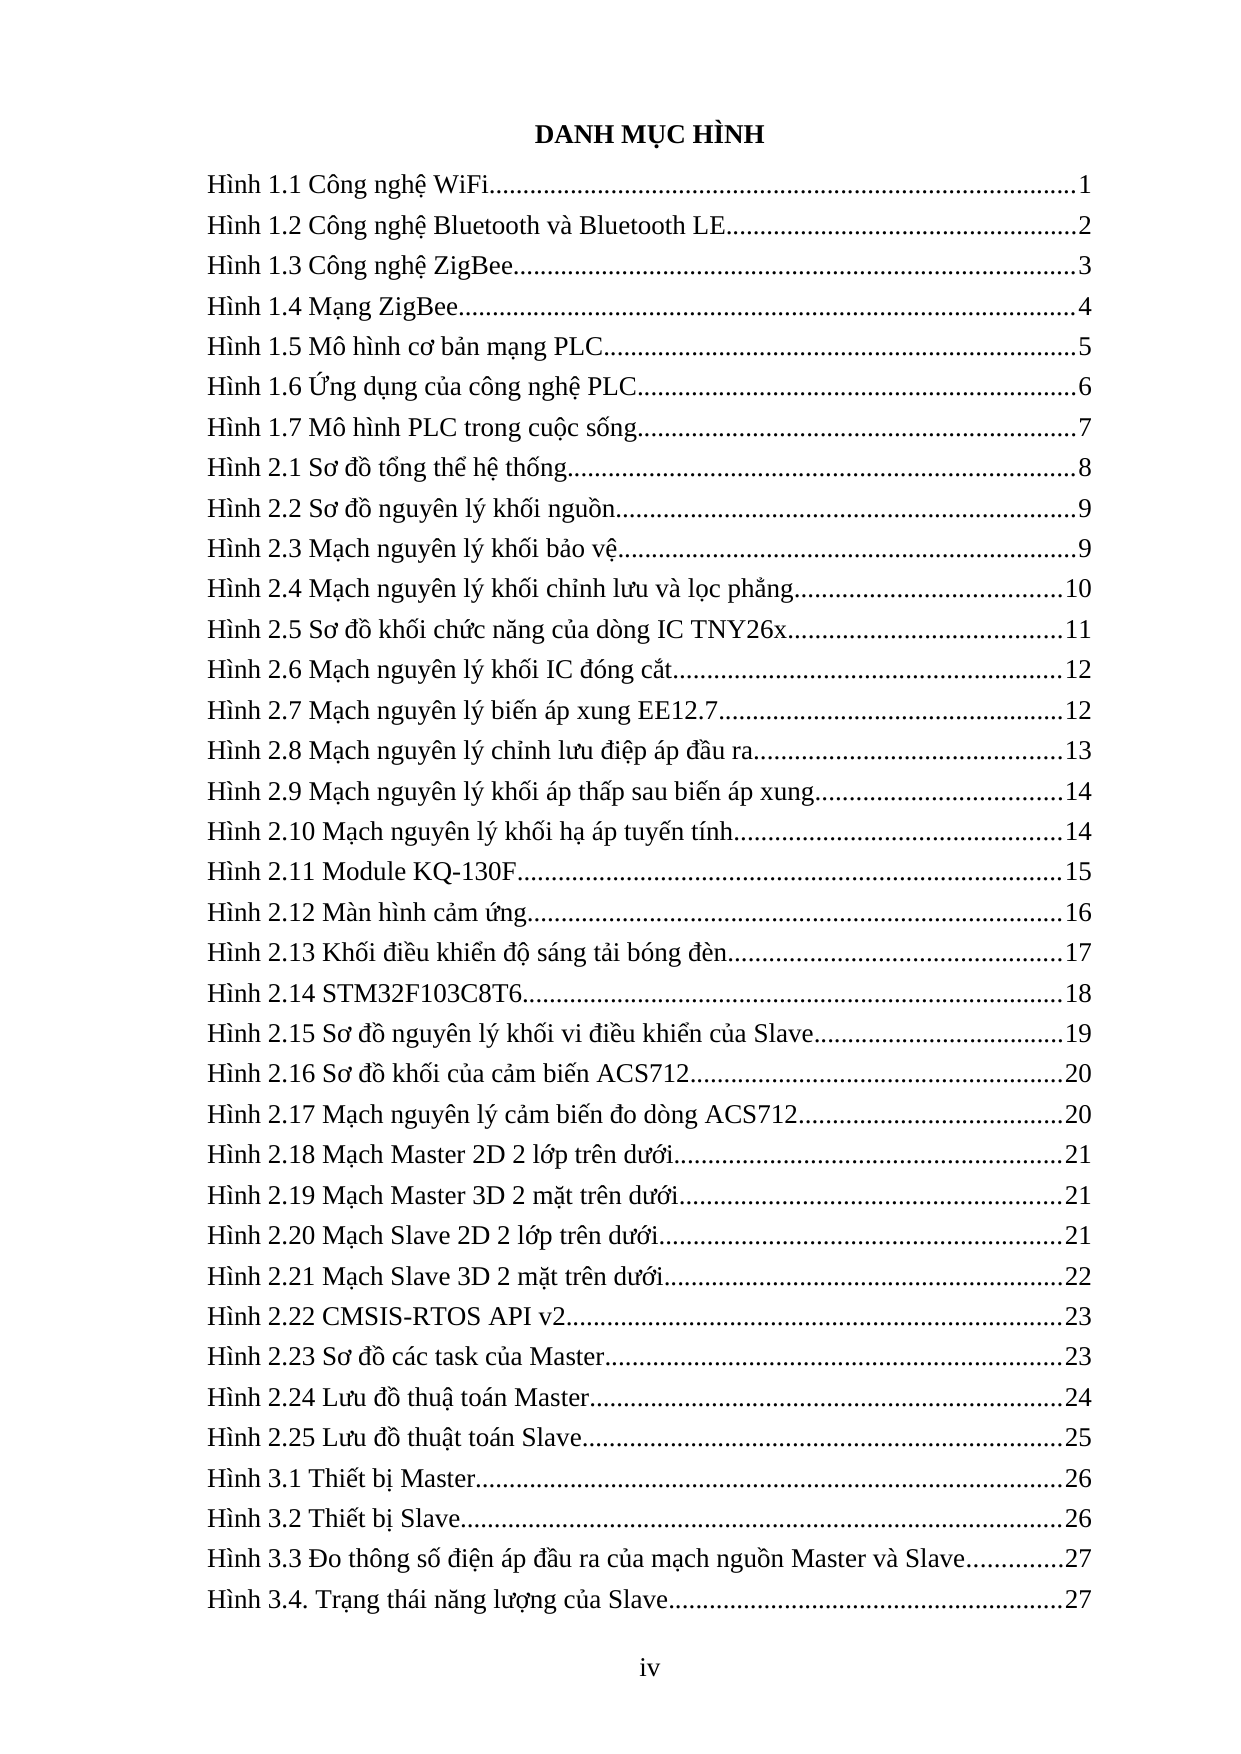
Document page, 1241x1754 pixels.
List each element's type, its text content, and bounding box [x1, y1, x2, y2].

text Hình 1.6 Ứng dụng của công nghệ PLC 6 [207, 370, 1092, 402]
text Hình 2.12 Màn hình cảm ứng 16 [207, 896, 1092, 927]
text Hình 2.18 Mạch Master 2D 2 lớp trên dưới 21 [207, 1138, 1092, 1169]
text Hình 2.24 Lưu đồ thuậ toán Master 24 [207, 1381, 1092, 1412]
text Hình 2.25 Lưu đồ thuật toán Slave 25 [207, 1421, 1092, 1452]
text Hình 2.5 Sơ đồ khối chức năng của dòng IC TNY26x 11 [207, 613, 1092, 644]
text Hình 1.4 Mạng ZigBee 4 [207, 289, 1092, 321]
text Hình 2.15 Sơ đồ nguyên lý khối vi điều khiển của Slave 19 [207, 1017, 1092, 1048]
text Hình 2.21 Mạch Slave 3D 2 mặt trên dưới 22 [207, 1259, 1092, 1291]
text Hình 2.13 Khối điều khiển độ sáng tải bóng đèn 17 [207, 936, 1092, 967]
text Hình 1.7 Mô hình PLC trong cuộc sống 7 [207, 411, 1092, 442]
text Hình 2.11 Module KQ-130F 15 [207, 855, 1092, 887]
text DANH MỤC HÌNH [207, 118, 1092, 149]
text Hình 2.14 STM32F103C8T6 18 [207, 977, 1092, 1008]
text Hình 2.1 Sơ đồ tổng thể hệ thống 8 [207, 451, 1092, 482]
text Hình 2.22 CMSIS-RTOS API v2 23 [207, 1300, 1092, 1331]
text Hình 3.2 Thiết bị Slave 26 [207, 1502, 1092, 1533]
text Hình 1.3 Công nghệ ZigBee 3 [207, 249, 1092, 280]
text Hình 2.9 Mạch nguyên lý khối áp thấp sau biến áp xung 14 [207, 774, 1092, 806]
text Hình 2.6 Mạch nguyên lý khối IC đóng cắt 12 [207, 653, 1092, 684]
text Hình 2.19 Mạch Master 3D 2 mặt trên dưới 21 [207, 1179, 1092, 1210]
text Hình 3.4. Trạng thái năng lượng của Slave 27 [207, 1583, 1092, 1614]
text Hình 2.7 Mạch nguyên lý biến áp xung EE12.7 12 [207, 694, 1092, 725]
text Hình 2.20 Mạch Slave 2D 2 lớp trên dưới 21 [207, 1219, 1092, 1250]
text Hình 2.16 Sơ đồ khối của cảm biến ACS712 20 [207, 1057, 1092, 1089]
text Hình 2.23 Sơ đồ các task của Master 23 [207, 1340, 1092, 1372]
text Hình 3.3 Đo thông số điện áp đầu ra của mạch nguồn Master và Slave 27 [207, 1542, 1092, 1574]
text Hình 1.5 Mô hình cơ bản mạng PLC 5 [207, 330, 1092, 361]
text Hình 2.2 Sơ đồ nguyên lý khối nguồn 9 [207, 492, 1092, 523]
text Hình 2.10 Mạch nguyên lý khối hạ áp tuyến tính 14 [207, 815, 1092, 846]
text Hình 1.2 Công nghệ Bluetooth và Bluetooth LE 2 [207, 209, 1092, 240]
text Hình 2.17 Mạch nguyên lý cảm biến đo dòng ACS712 20 [207, 1098, 1092, 1129]
text Hình 2.3 Mạch nguyên lý khối bảo vệ 9 [207, 532, 1092, 563]
text Hình 2.8 Mạch nguyên lý chỉnh lưu điệp áp đầu ra 13 [207, 734, 1092, 765]
text Hình 3.1 Thiết bị Master 26 [207, 1462, 1092, 1493]
text Hình 2.4 Mạch nguyên lý khối chỉnh lưu và lọc phẳng 10 [207, 572, 1092, 604]
text Hình 1.1 Công nghệ WiFi 1 [207, 168, 1092, 199]
